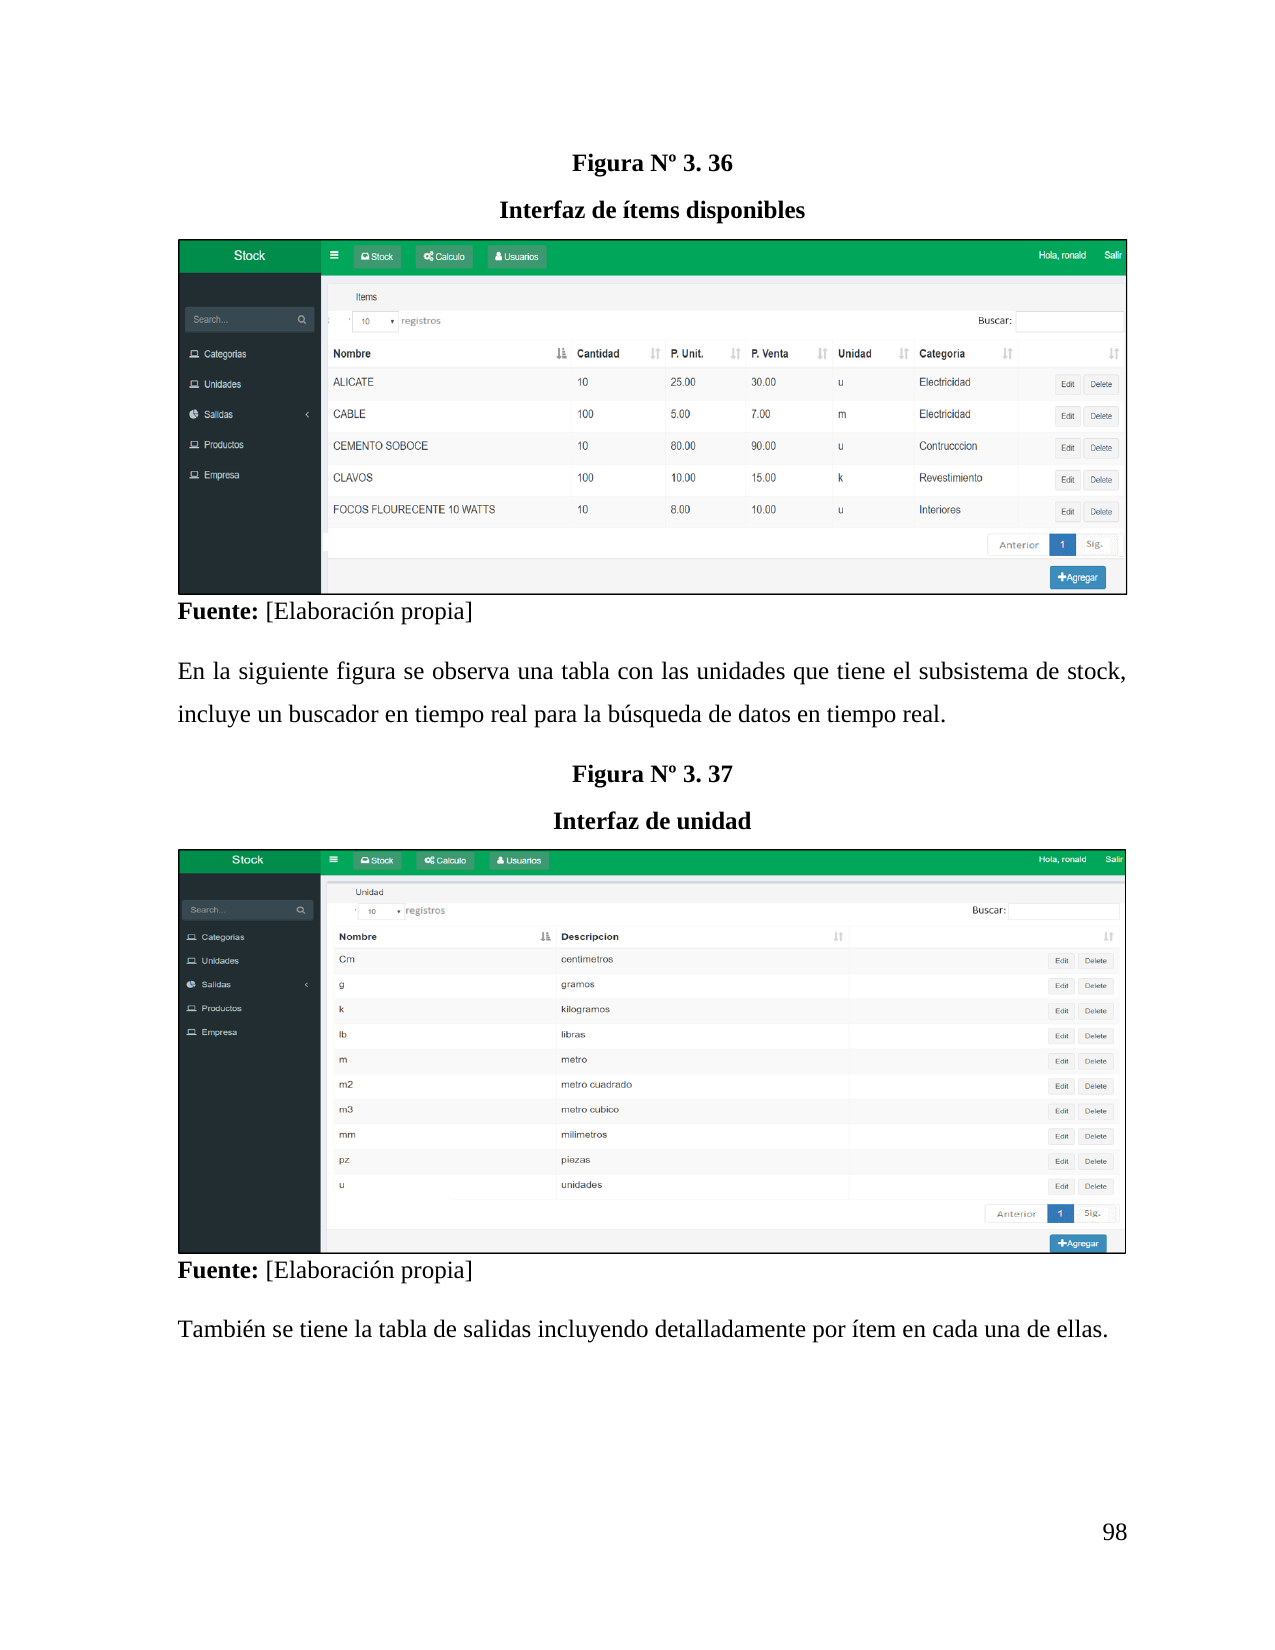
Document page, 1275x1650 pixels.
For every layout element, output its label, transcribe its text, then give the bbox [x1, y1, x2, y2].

picture [177, 238, 1128, 596]
text En la siguiente figura se observa una tabla con las unidades que tiene el subsistema de stock, incluye un buscador en tiempo real para la búsqueda de datos en tiempo real. [177, 656, 1127, 728]
text Fuente: [Elaboración propia] [177, 596, 1127, 625]
subtitle Figura Nº 3. 36 [177, 148, 1127, 176]
text También se tiene la tabla de salidas incluyendo detalladamente por ítem en cada una de ellas. [177, 1314, 1127, 1343]
subtitle Interfaz de ítems disponibles [177, 195, 1127, 224]
picture [177, 849, 1128, 1255]
subtitle Interfaz de unidad [177, 806, 1127, 835]
text Fuente: [Elaboración propia] [177, 1255, 1127, 1283]
subtitle Figura Nº 3. 37 [177, 759, 1127, 787]
